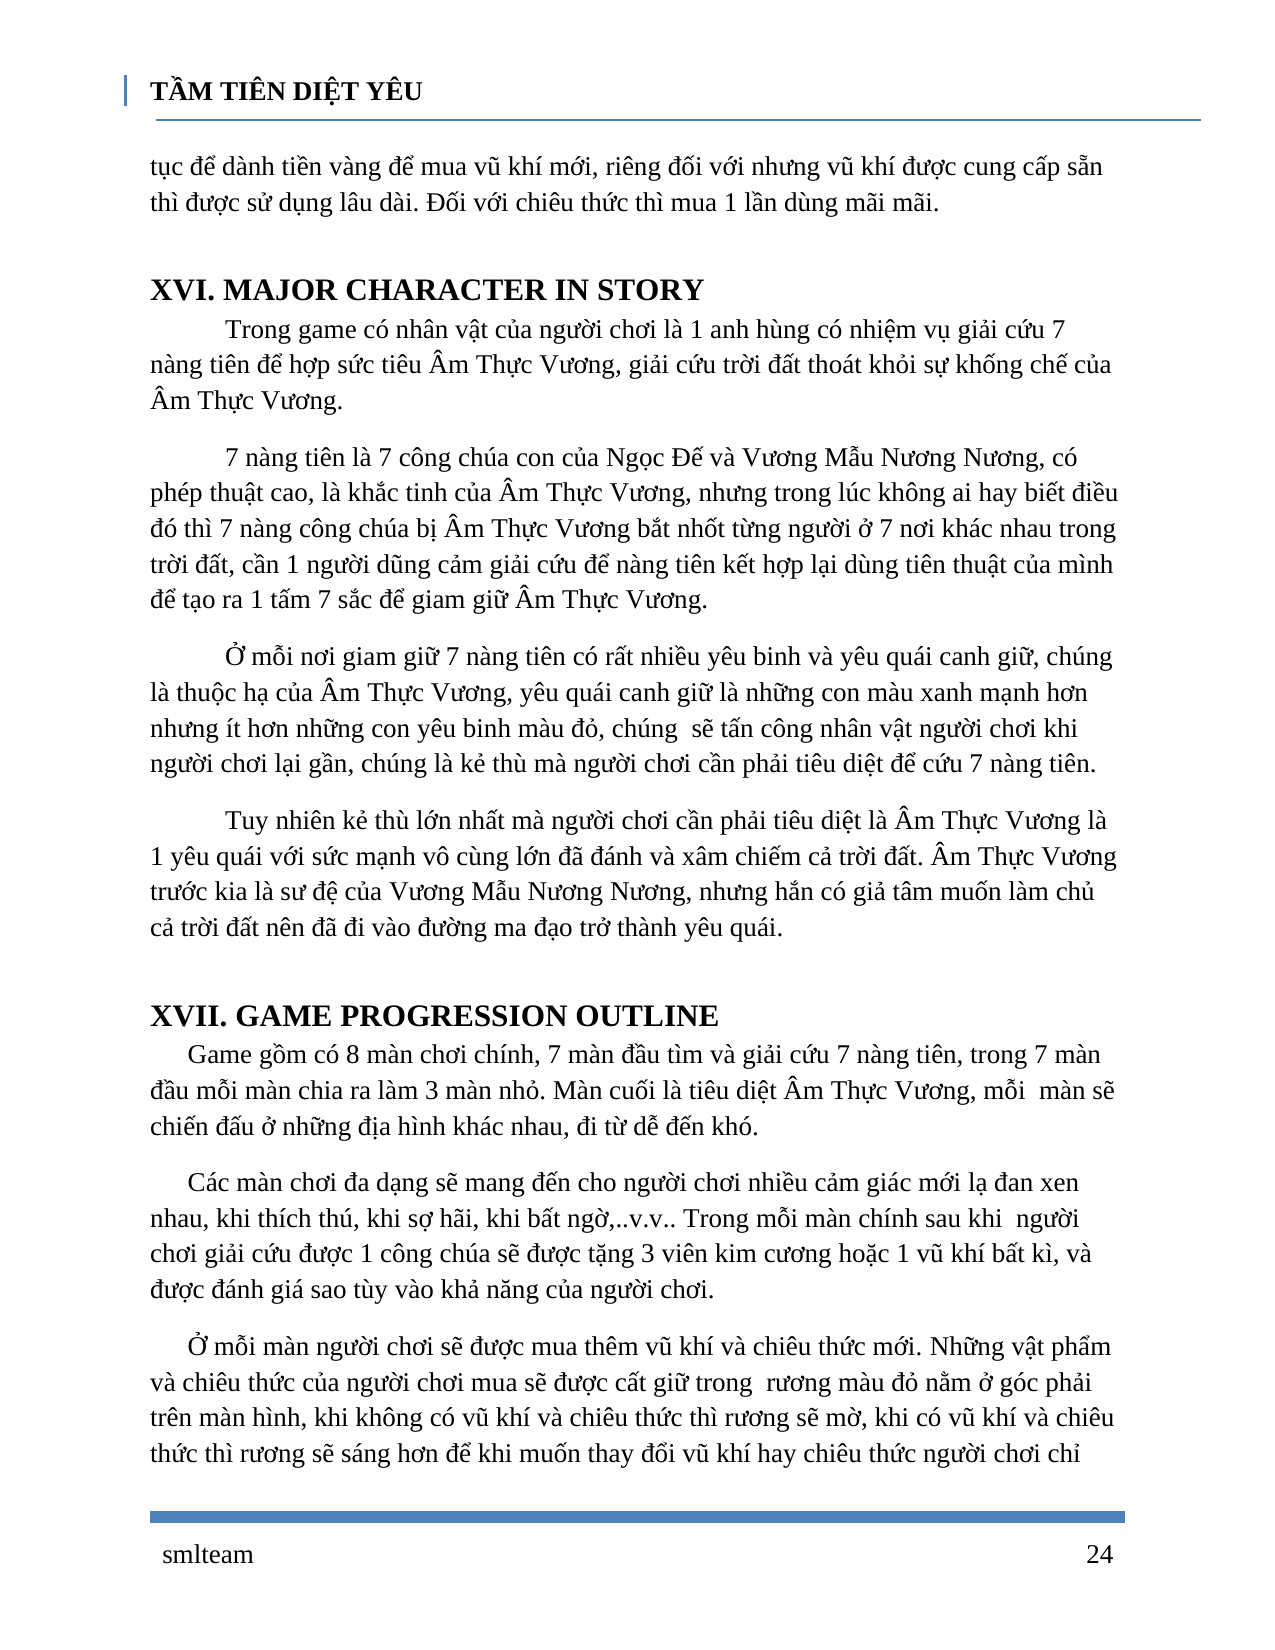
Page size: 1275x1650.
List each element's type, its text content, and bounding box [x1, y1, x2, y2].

subtitle GAME PROGRESSION OUTLINE [150, 997, 1125, 1033]
text Trong game có nhân vật của người chơi là 1 anh hùng có nhiệm vụ giải cứu 7 nàng tiên để hợp sức tiêu Âm Thực Vương, giải cứu trời đất thoát khỏi sự khống chế của Âm Thực Vương. [150, 313, 1125, 415]
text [150, 1330, 1125, 1468]
subtitle MAJOR CHARACTER IN STORY [150, 271, 1125, 307]
text Game gồm có 8 màn chơi chính, 7 màn đầu tìm và giải cứu 7 nàng tiên, trong 7 màn đầu mỗi màn chia ra làm 3 màn nhỏ. Màn cuối là tiêu diệt Âm Thực Vương, mỗi màn sẽ chiến đấu ở những địa hình khác nhau, đi từ dễ đến khó. [150, 1038, 1125, 1141]
text Ở mỗi nơi giam giữ 7 nàng tiên có rất nhiều yêu binh và yêu quái canh giữ, chúng là thuộc hạ của Âm Thực Vương, yêu quái canh giữ là những con màu xanh mạnh hơn nhưng ít hơn những con yêu binh màu đỏ, chúng sẽ tấn công nhân vật người chơi khi người chơi lại gần, chúng là kẻ thù mà người chơi cần phải tiêu diệt để cứu 7 nàng tiên. [150, 640, 1125, 778]
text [150, 150, 1125, 217]
text Tuy nhiên kẻ thù lớn nhất mà người chơi cần phải tiêu diệt là Âm Thực Vương là 1 yêu quái với sức mạnh vô cùng lớn đã đánh và xâm chiếm cả trời đất. Âm Thực Vương trước kia là sư đệ của Vương Mẫu Nương Nương, nhưng hắn có giả tâm muốn làm chủ cả trời đất nên đã đi vào đường ma đạo trở thành yêu quái. [150, 804, 1125, 942]
text 7 nàng tiên là 7 công chúa con của Ngọc Đế và Vương Mẫu Nương Nương, có phép thuật cao, là khắc tinh của Âm Thực Vương, nhưng trong lúc không ai hay biết điều đó thì 7 nàng công chúa bị Âm Thực Vương bắt nhốt từng người ở 7 nơi khác nhau trong trời đất, cần 1 người dũng cảm giải cứu để nàng tiên kết hợp lại dùng tiên thuật của mình để tạo ra 1 tấm 7 sắc để giam giữ Âm Thực Vương. [150, 441, 1125, 615]
text Các màn chơi đa dạng sẽ mang đến cho người chơi nhiều cảm giác mới lạ đan xen nhau, khi thích thú, khi sợ hãi, khi bất ngờ,..v.v.. Trong mỗi màn chính sau khi người chơi giải cứu được 1 công chúa sẽ được tặng 3 viên kim cương hoặc 1 vũ khí bất kì, và được đánh giá sao tùy vào khả năng của người chơi. [150, 1166, 1125, 1304]
